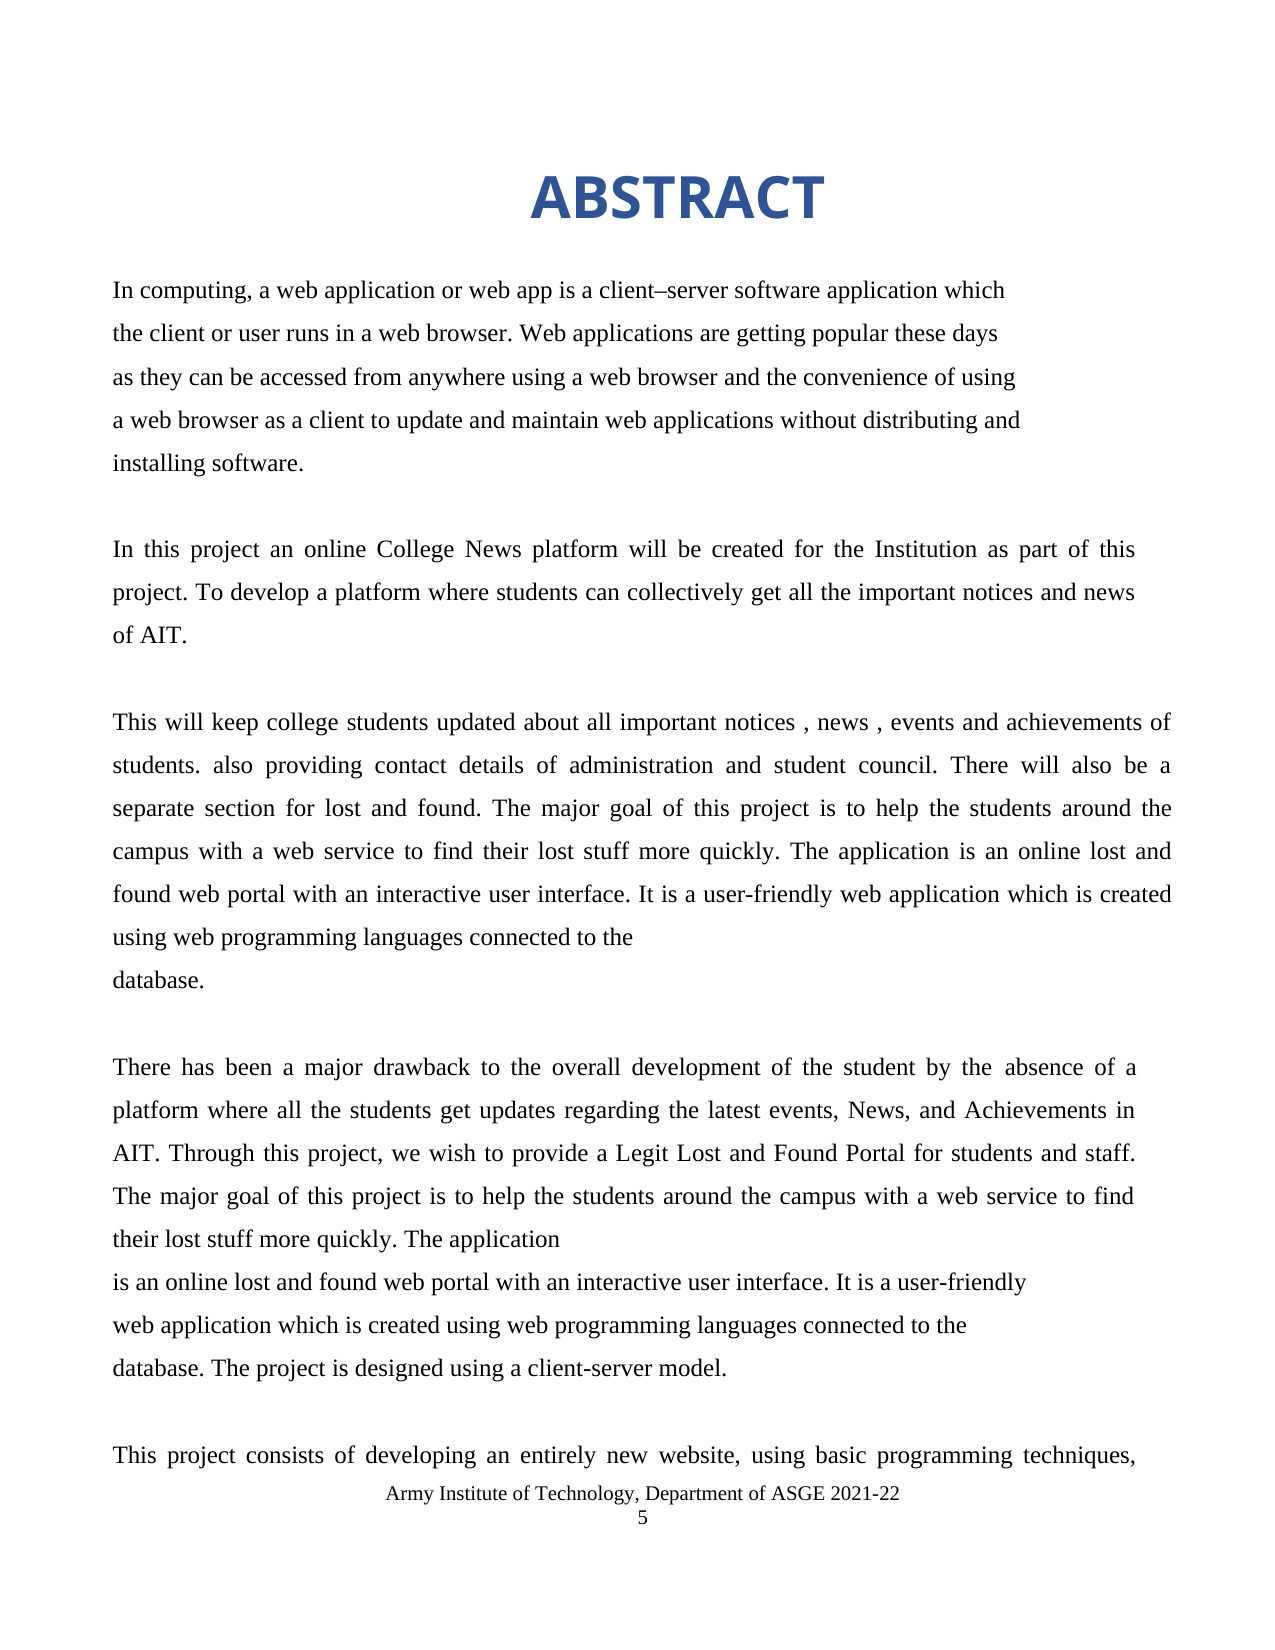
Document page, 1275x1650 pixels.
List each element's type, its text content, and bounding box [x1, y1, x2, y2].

text This will keep college students updated about all important notices , news , events and achievements of students. also providing contact details of administration and student council. There will also be a separate section for lost and found. The major goal of this project is to help the students around the campus with a web service to find their lost stuff more quickly. The application is an online lost and found web portal with an interactive user interface. It is a user-friendly web application which is created using web programming languages connected to the [112, 707, 1173, 951]
text In this project an online College News platform will be created for the Institution as part of this project. To develop a platform where students can collectively get all the important notices and news of AIT. [112, 534, 1137, 649]
text database. The project is designed using a client-server model. [112, 1353, 1137, 1382]
text In computing, a web application or web app is a client–server software application which [112, 275, 1137, 304]
text as they can be accessed from anywhere using a web browser and the convenience of using [112, 362, 1137, 390]
subtitle ABSTRACT [289, 156, 1067, 236]
text the client or user runs in a web browser. Web applications are getting popular these days [112, 318, 1137, 347]
text database. [112, 965, 1173, 994]
text web application which is created using web programming languages connected to the [112, 1310, 1137, 1339]
text There has been a major drawback to the overall development of the student by the absence of a platform where all the students get updates regarding the latest events, News, and Achievements in AIT. Through this project, we wish to provide a Legit Lost and Found Portal for students and staff. The major goal of this project is to help the students around the campus with a web service to find their lost stuff more quickly. The application [112, 1052, 1137, 1253]
text is an online lost and found web portal with an interactive user interface. It is a user-friendly [112, 1267, 1137, 1296]
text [112, 1440, 1137, 1468]
text a web browser as a client to update and maintain web applications without distributing and [112, 405, 1137, 433]
text installing software. [112, 448, 1137, 477]
